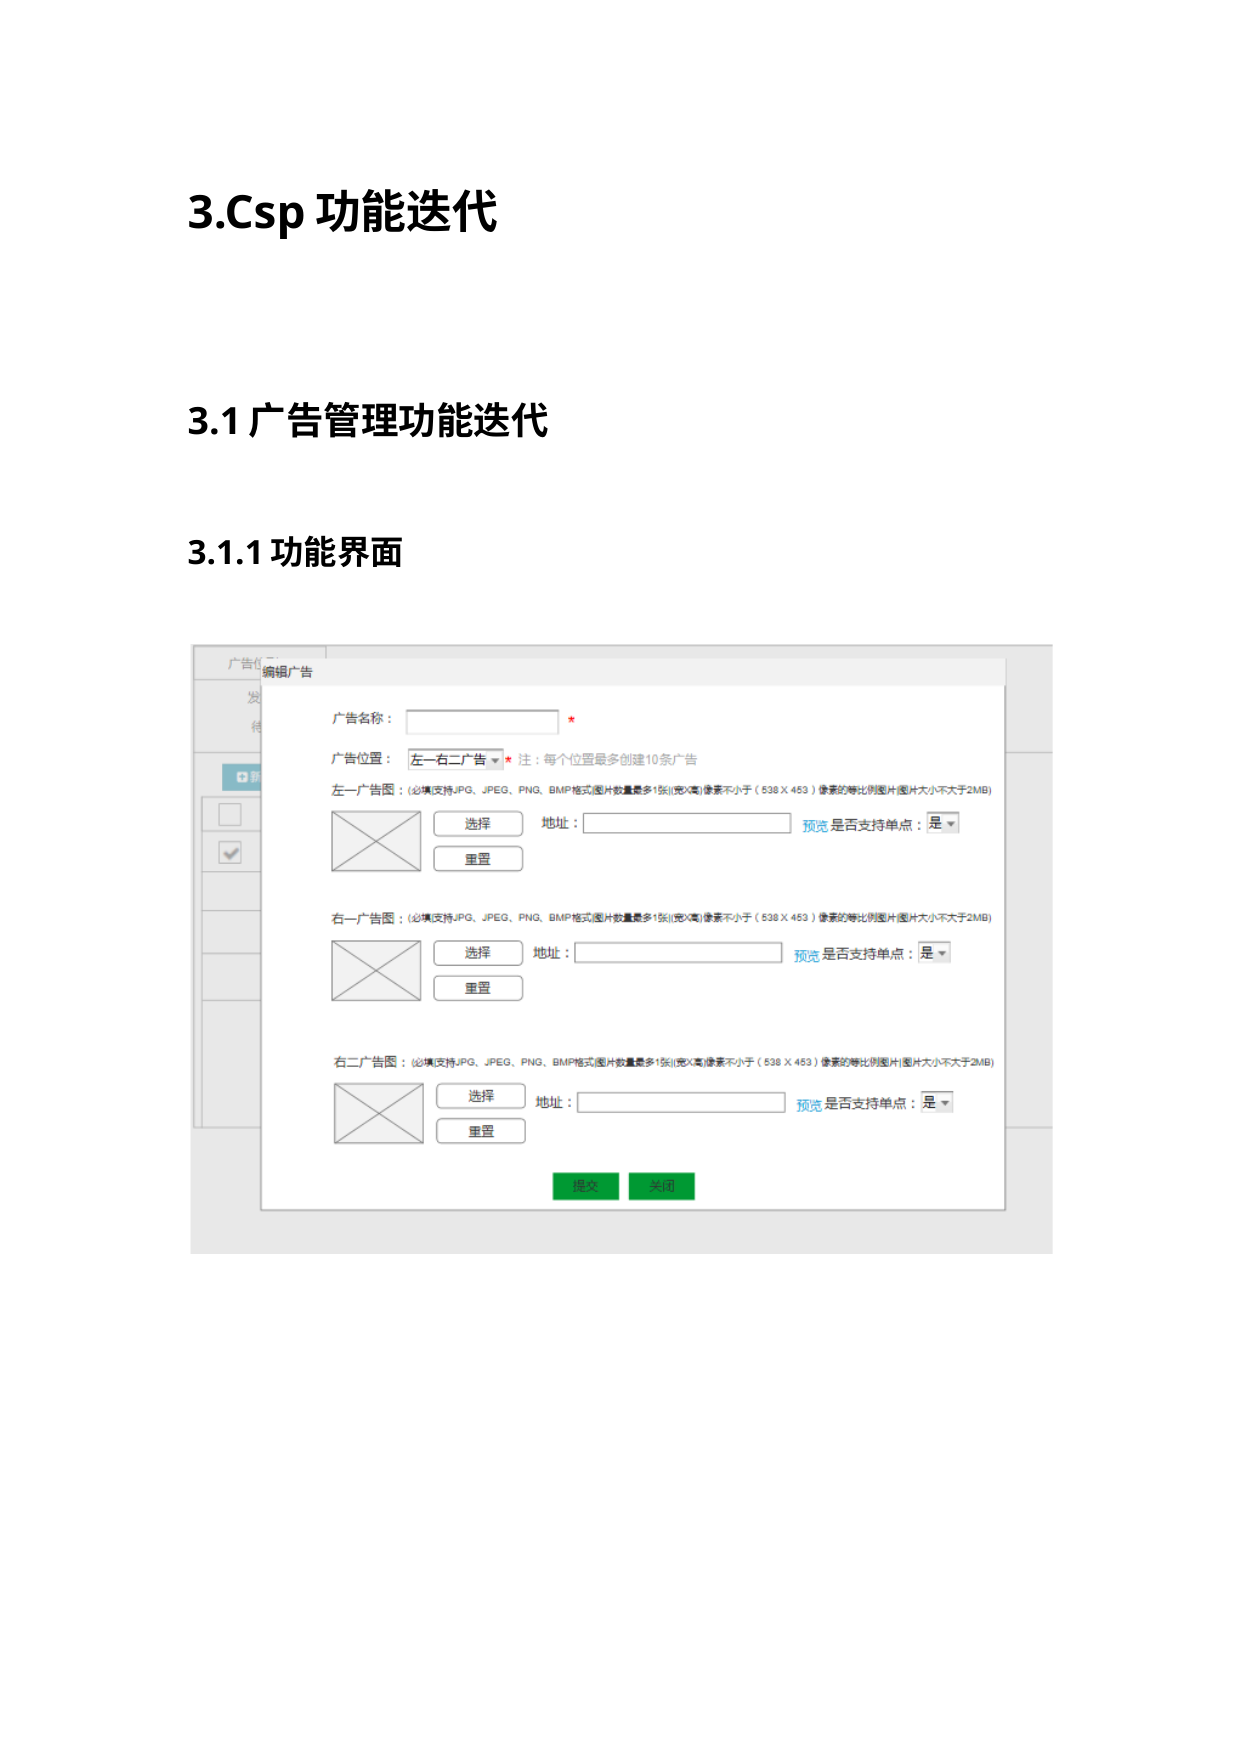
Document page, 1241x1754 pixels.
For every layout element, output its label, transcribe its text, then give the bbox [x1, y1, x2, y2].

subtitle 3.Csp功能迭代 [187, 160, 1053, 257]
subtitle 3.1.1功能界面 [187, 517, 1053, 582]
picture [187, 644, 1053, 1254]
subtitle 3.1广告管理功能迭代 [187, 385, 1053, 450]
